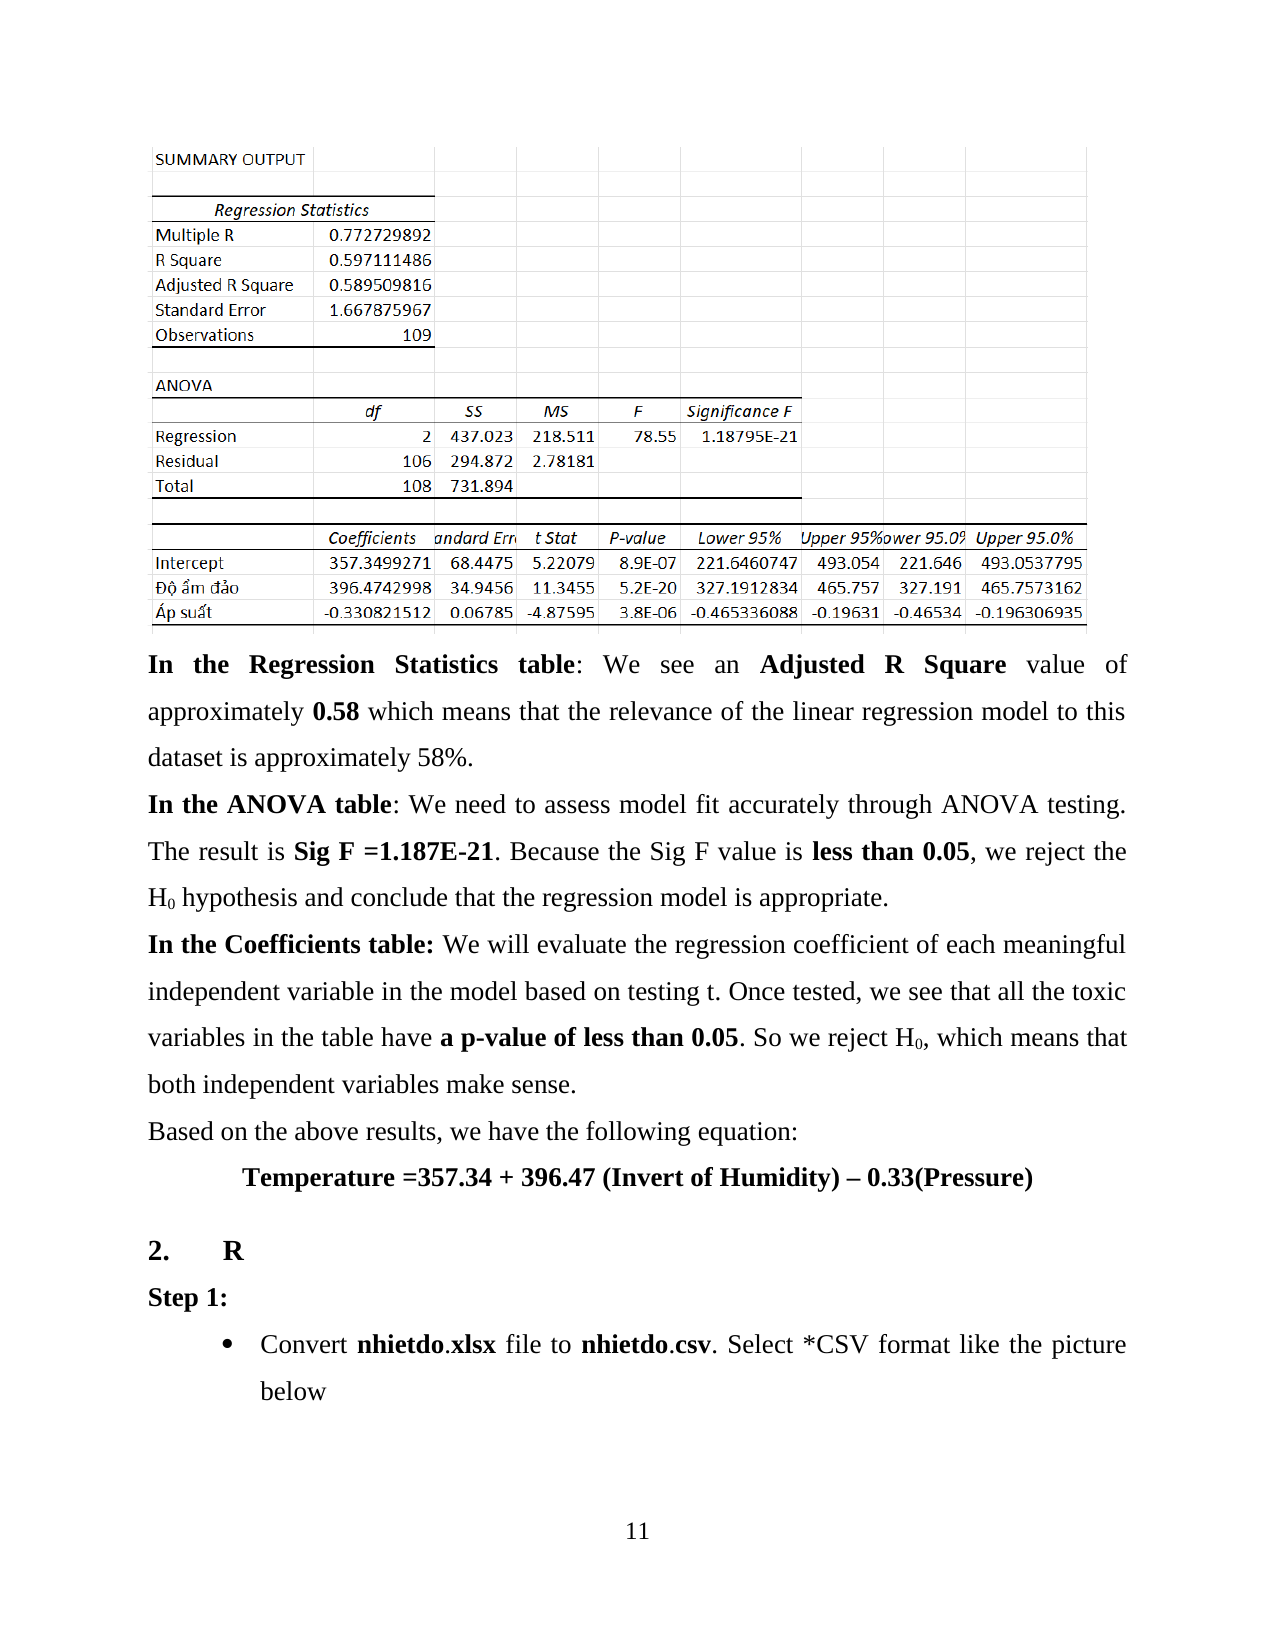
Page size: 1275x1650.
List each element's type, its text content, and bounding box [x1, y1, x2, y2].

text In the Regression Statistics table: We see an Adjusted R Square value of approximately 0.58 which means that the relevance of the linear regression model to this dataset is approximately 58%. [148, 648, 1127, 773]
text Based on the above results, we have the following equation: [148, 1115, 1127, 1146]
text In the Coefficients table: We will evaluate the regression coefficient of each meaningful independent variable in the model based on testing t. Once tested, we see that all the toxic variables in the table have a p-value of less than 0.05. So we reject H0, which means that both independent variables make sense. [148, 928, 1127, 1099]
list Convert nhietdo.xlsx file to nhietdo.csv. Select *CSV format like the picture below [223, 1328, 1127, 1406]
picture [147, 147, 1088, 634]
text Step 1: [148, 1282, 1127, 1313]
text In the ANOVA table: We need to assess model fit accurately through ANOVA testing. The result is Sig F =1.187E-21. Because the Sig F value is less than 0.05, we reject the H0 hypothesis and conclude that the regression model is appropriate. [148, 788, 1127, 913]
text R [148, 1233, 1127, 1267]
text Temperature =357.34 + 396.47 (Invert of Humidity) – 0.33(Pressure) [148, 1162, 1127, 1193]
